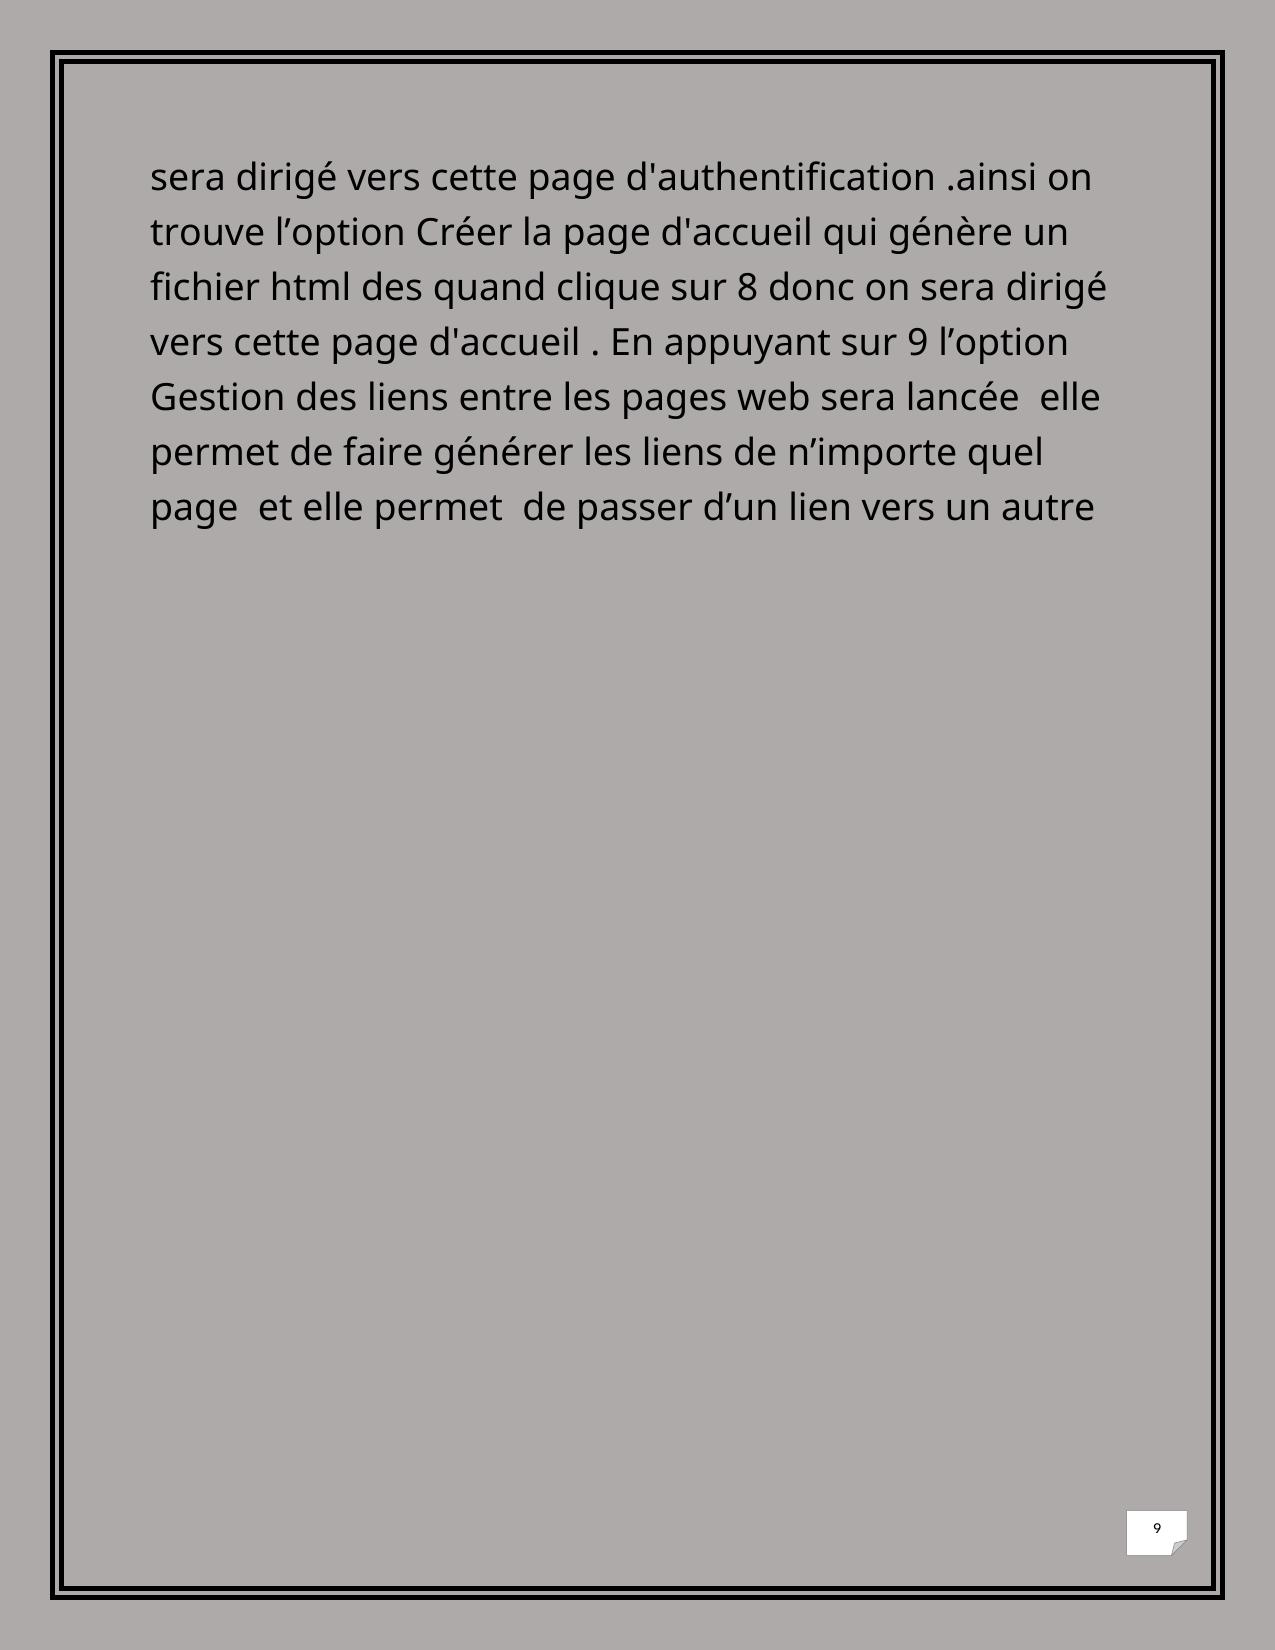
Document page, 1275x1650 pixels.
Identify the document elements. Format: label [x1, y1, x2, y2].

text [150, 150, 1125, 532]
